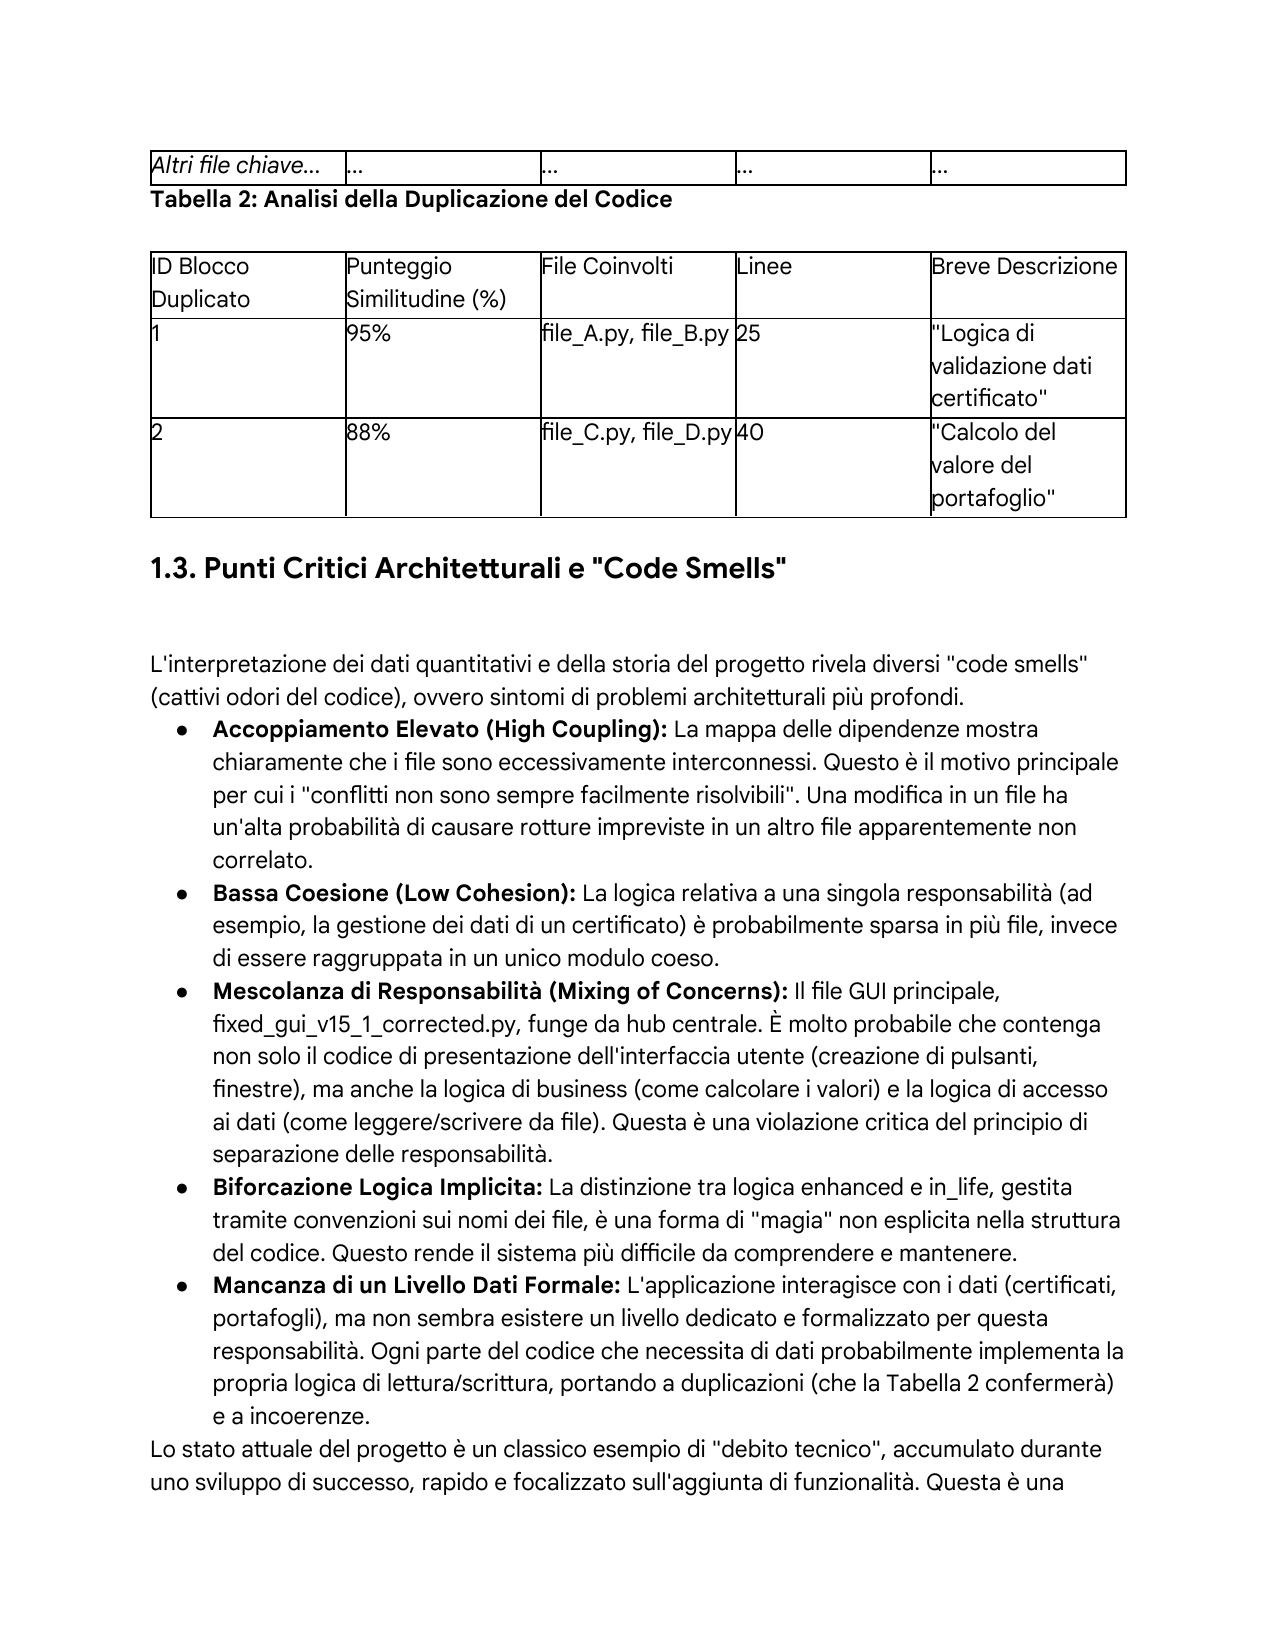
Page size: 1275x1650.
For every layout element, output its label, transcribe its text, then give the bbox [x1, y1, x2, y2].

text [150, 1435, 1125, 1496]
table_header ID Blocco Duplicato [152, 253, 345, 318]
table_cell ... [542, 152, 735, 184]
table_cell ... [737, 152, 930, 184]
table_header File Coinvolti [542, 253, 735, 318]
table_cell 25 [737, 319, 930, 417]
list Mancanza di un Livello Dati Formale: L'applicazione interagisce con i dati (certificati, portafogli), ma non sembra esistere un livello dedicato e formalizzato per questa responsabilità. Ogni parte del codice che necessita di dati probabilmente implementa la propria logica di lettura/scrittura, portando a duplicazioni (che la Tabella 2 confermerà) e a incoerenze. [175, 1271, 1125, 1431]
table_cell Altri file chiave... [152, 152, 345, 184]
list Biforcazione Logica Implicita: La distinzione tra logica enhanced e in_life, gestita tramite convenzioni sui nomi dei file, è una forma di "magia" non esplicita nella struttura del codice. Questo rende il sistema più difficile da comprendere e mantenere. [175, 1173, 1125, 1267]
table_cell file_C.py, file_D.py [542, 419, 735, 516]
list Mescolanza di Responsabilità (Mixing of Concerns): Il file GUI principale, fixed_gui_v15_1_corrected.py, funge da hub centrale. È molto probabile che contenga non solo il codice di presentazione dell'interfaccia utente (creazione di pulsanti, finestre), ma anche la logica di business (come calcolare i valori) e la logica di accesso ai dati (come leggere/scrivere da file). Questa è una violazione critica del principio di separazione delle responsabilità. [175, 977, 1125, 1169]
table_cell file_A.py, file_B.py [542, 319, 735, 417]
list Bassa Coesione (Low Cohesion): La logica relativa a una singola responsabilità (ad esempio, la gestione dei dati di un certificato) è probabilmente sparsa in più file, invece di essere raggruppata in un unico modulo coeso. [175, 879, 1125, 973]
table_cell 88% [347, 419, 540, 516]
table_cell 40 [737, 419, 930, 516]
table_cell ... [347, 152, 540, 184]
text L'interpretazione dei dati quantitativi e della storia del progetto rivela diversi "code smells" (cattivi odori del codice), ovvero sintomi di problemi architetturali più profondi. [150, 650, 1125, 711]
table_header Breve Descrizione [932, 253, 1125, 318]
table_cell 2 [152, 419, 345, 516]
list Accoppiamento Elevato (High Coupling): La mappa delle dipendenze mostra chiaramente che i file sono eccessivamente interconnessi. Questo è il motivo principale per cui i "conflitti non sono sempre facilmente risolvibili". Una modifica in un file ha un'alta probabilità di causare rotture impreviste in un altro file apparentemente non correlato. [175, 715, 1125, 875]
table_header Punteggio Similitudine (%) [347, 253, 540, 318]
subtitle 1.3. Punti Critici Architetturali e "Code Smells" [150, 551, 1125, 587]
table_header Linee [737, 253, 930, 318]
table_cell 1 [152, 319, 345, 417]
text Tabella 2: Analisi della Duplicazione del Codice [150, 186, 1125, 214]
table_cell ... [932, 152, 1125, 184]
table_cell 95% [347, 319, 540, 417]
table_cell "Calcolo del valore del portafoglio" [932, 419, 1125, 516]
table_cell "Logica di validazione dati certificato" [932, 319, 1125, 417]
